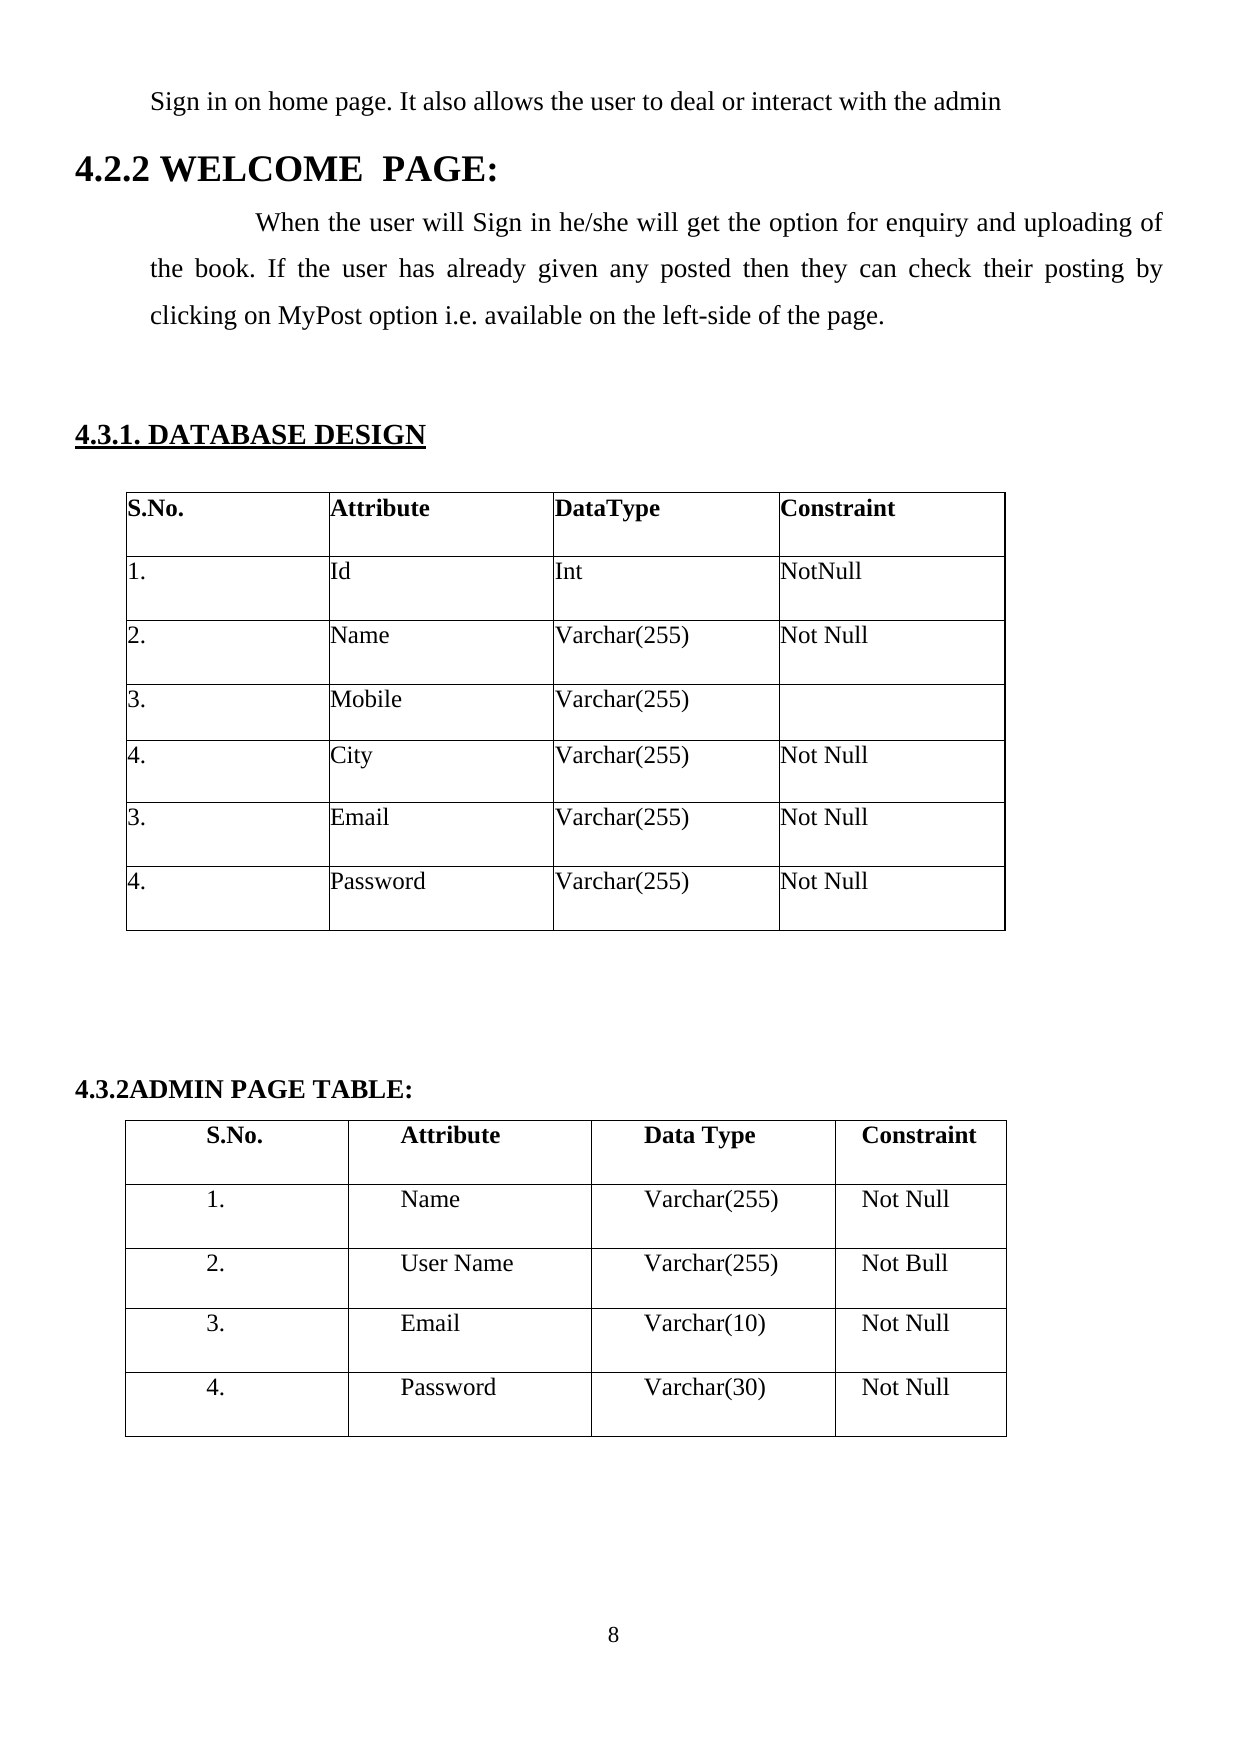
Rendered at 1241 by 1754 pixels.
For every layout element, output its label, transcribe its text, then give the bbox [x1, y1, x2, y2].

table_cell Not Null [780, 621, 1004, 683]
table_cell Varchar(255) [554, 741, 779, 802]
table_cell NotNull [780, 557, 1004, 619]
table_cell Password [330, 867, 553, 930]
table_header Attribute [330, 493, 553, 556]
text 4.2.2 WELCOME PAGE: [75, 146, 1240, 189]
table_cell Varchar(30) [592, 1373, 835, 1436]
table_header Attribute [349, 1121, 591, 1184]
table_cell 2. [126, 1249, 348, 1308]
table_cell Varchar(255) [554, 803, 779, 866]
table_cell 1. [127, 557, 329, 619]
table_cell Name [349, 1185, 591, 1248]
table_header Data Type [592, 1121, 835, 1184]
table_cell City [330, 741, 553, 802]
table_header Constraint [836, 1121, 1006, 1184]
table_cell Not Null [836, 1185, 1006, 1248]
table_cell User Name [349, 1249, 591, 1308]
table_cell Int [554, 557, 779, 619]
table_cell Varchar(255) [554, 621, 779, 683]
table_cell Varchar(255) [554, 685, 779, 739]
table_cell Email [349, 1309, 591, 1372]
table_cell Not Bull [836, 1249, 1006, 1308]
table_cell Mobile [330, 685, 553, 739]
table_cell 4. [127, 741, 329, 802]
table_cell 3. [127, 803, 329, 866]
table_header Constraint [780, 493, 1004, 556]
table_cell Not Null [780, 867, 1004, 930]
subtitle 4.3.1. DATABASE DESIGN [75, 417, 1240, 450]
table_cell 3. [126, 1309, 348, 1372]
table_cell Not Null [836, 1373, 1006, 1436]
text When the user will Sign in he/she will get the option for enquiry and uploading of the book. If the user has already given any posted then they can check their posting by clicking on MyPost option i.e. available on the left-side of the page. [150, 206, 1165, 330]
table_cell Varchar(10) [592, 1309, 835, 1372]
table_cell Varchar(255) [592, 1185, 835, 1248]
table_cell [780, 685, 1004, 739]
table_cell Not Null [836, 1309, 1006, 1372]
table_cell Varchar(255) [592, 1249, 835, 1308]
table_cell Email [330, 803, 553, 866]
table_cell Not Null [780, 741, 1004, 802]
table_cell Password [349, 1373, 591, 1436]
table_cell Varchar(255) [554, 867, 779, 930]
table_cell 3. [127, 685, 329, 739]
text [150, 85, 1165, 117]
text 4.3.2ADMIN PAGE TABLE: [75, 1073, 1165, 1104]
table_cell Name [330, 621, 553, 683]
table_cell Not Null [780, 803, 1004, 866]
table_cell 4. [126, 1373, 348, 1436]
table_cell 1. [126, 1185, 348, 1248]
table_header DataType [554, 493, 779, 556]
table_cell 4. [127, 867, 329, 930]
table_header S.No. [127, 493, 329, 556]
table_cell 2. [127, 621, 329, 683]
table_header S.No. [126, 1121, 348, 1184]
table_cell Id [330, 557, 553, 619]
